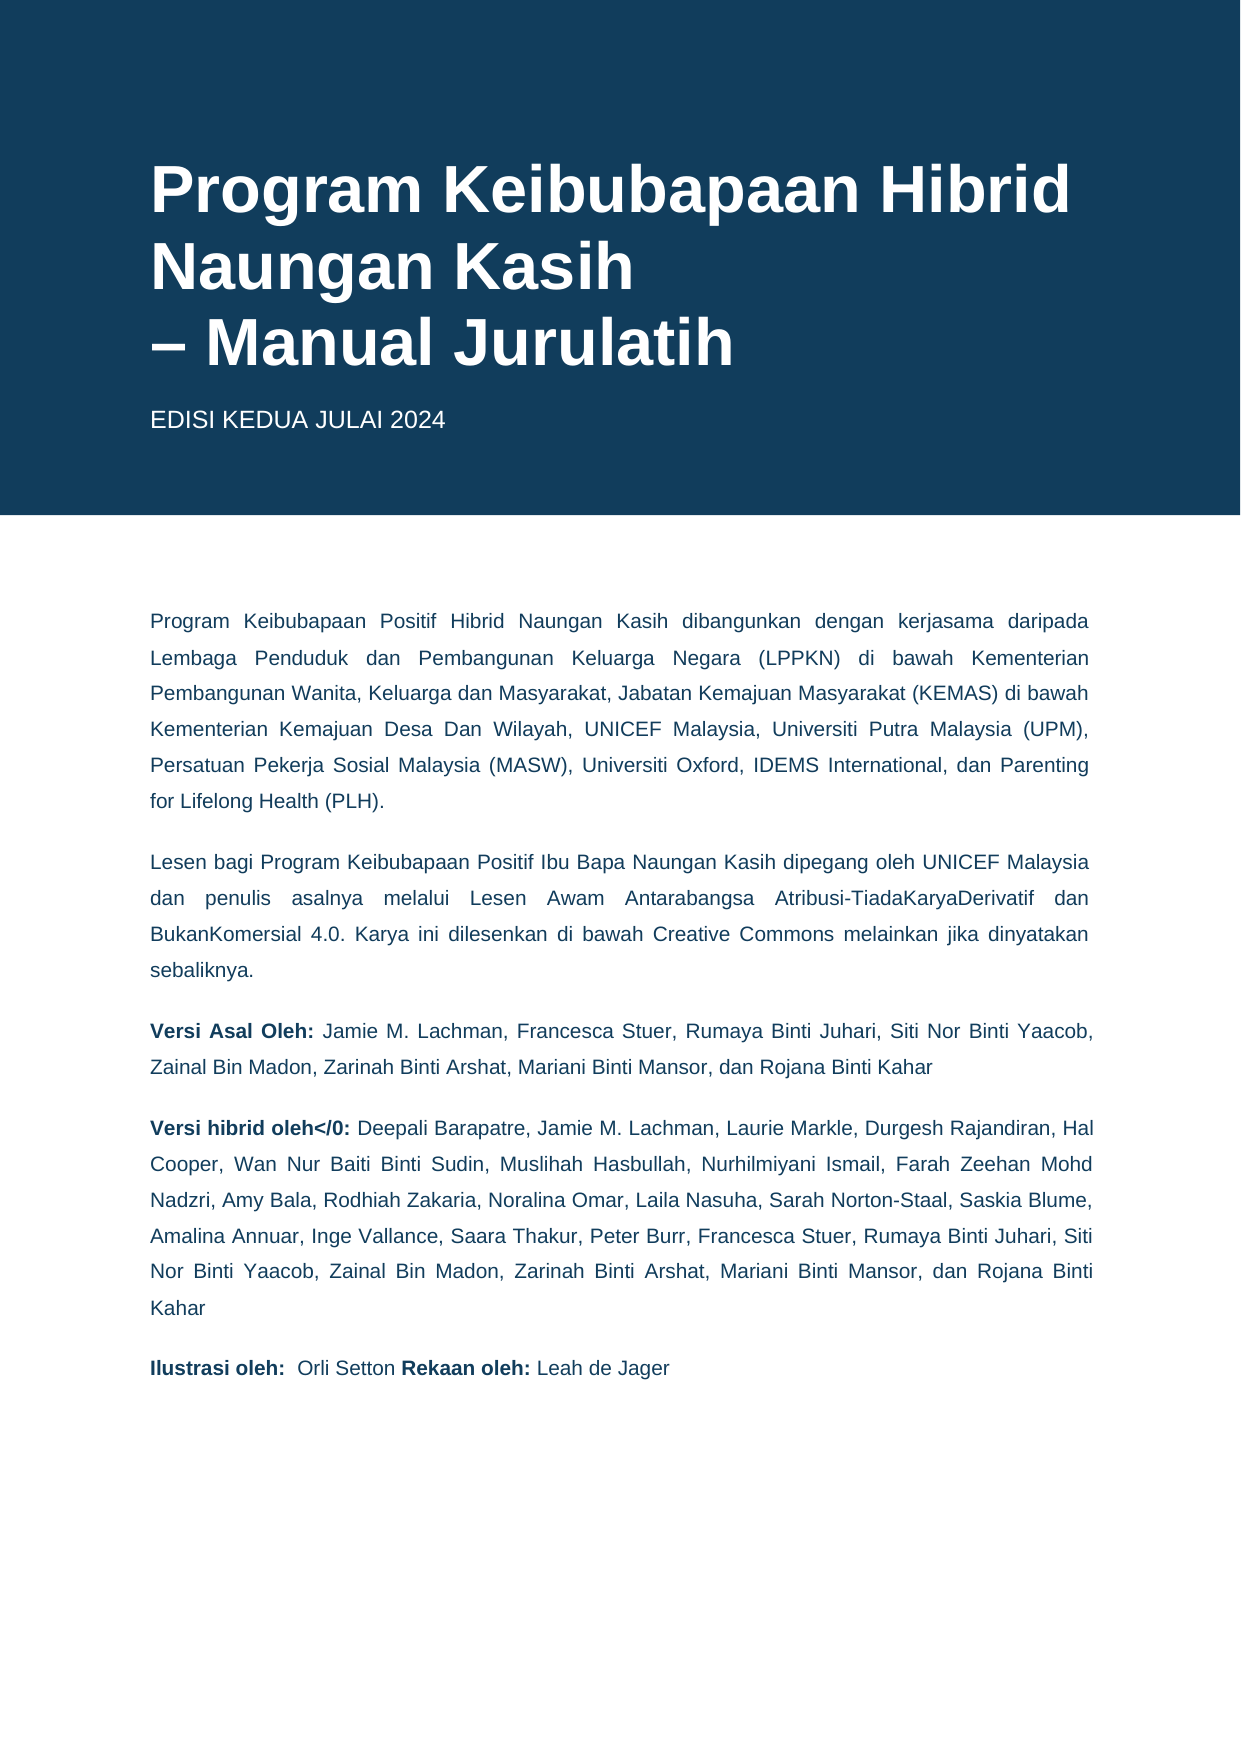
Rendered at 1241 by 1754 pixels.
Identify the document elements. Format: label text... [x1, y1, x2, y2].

text Lesen bagi Program Keibubapaan Positif Ibu Bapa Naungan Kasih dipegang oleh UNICEF Malaysia dan penulis asalnya melalui Lesen Awam Antarabangsa Atribusi-TiadaKaryaDerivatif dan BukanKomersial 4.0. Karya ini dilesenkan di bawah Creative Commons melainkan jika dinyatakan sebaliknya. [150, 850, 1090, 982]
text Versi hibrid oleh</0: Deepali Barapatre, Jamie M. Lachman, Laurie Markle, Durgesh Rajandiran, Hal Cooper, Wan Nur Baiti Binti Sudin, Muslihah Hasbullah, Nurhilmiyani Ismail, Farah Zeehan Mohd Nadzri, Amy Bala, Rodhiah Zakaria, Noralina Omar, Laila Nasuha, Sarah Norton-Staal, Saskia Blume, Amalina Annuar, Inge Vallance, Saara Thakur, Peter Burr, Francesca Stuer, Rumaya Binti Juhari, Siti Nor Binti Yaacob, Zainal Bin Madon, Zarinah Binti Arshat, Mariani Binti Mansor, dan Rojana Binti Kahar [150, 1116, 1094, 1319]
text Versi Asal Oleh: Jamie M. Lachman, Francesca Stuer, Rumaya Binti Juhari, Siti Nor Binti Yaacob, Zainal Bin Madon, Zarinah Binti Arshat, Mariani Binti Mansor, dan Rojana Binti Kahar [150, 1019, 1094, 1079]
text Ilustrasi oleh: Orli Setton Rekaan oleh: Leah de Jager [150, 1356, 1094, 1380]
text EDISI KEDUA JULAI 2024 [150, 405, 1090, 434]
text Program Keibubapaan Positif Hibrid Naungan Kasih dibangunkan dengan kerjasama daripada Lembaga Penduduk dan Pembangunan Keluarga Negara (LPPKN) di bawah Kementerian Pembangunan Wanita, Keluarga dan Masyarakat, Jabatan Kemajuan Masyarakat (KEMAS) di bawah Kementerian Kemajuan Desa Dan Wilayah, UNICEF Malaysia, Universiti Putra Malaysia (UPM), Persatuan Pekerja Sosial Malaysia (MASW), Universiti Oxford, IDEMS International, dan Parenting for Lifelong Health (PLH). [150, 609, 1090, 813]
text Program Keibubapaan Hibrid Naungan Kasih – Manual Jurulatih [150, 150, 1090, 380]
